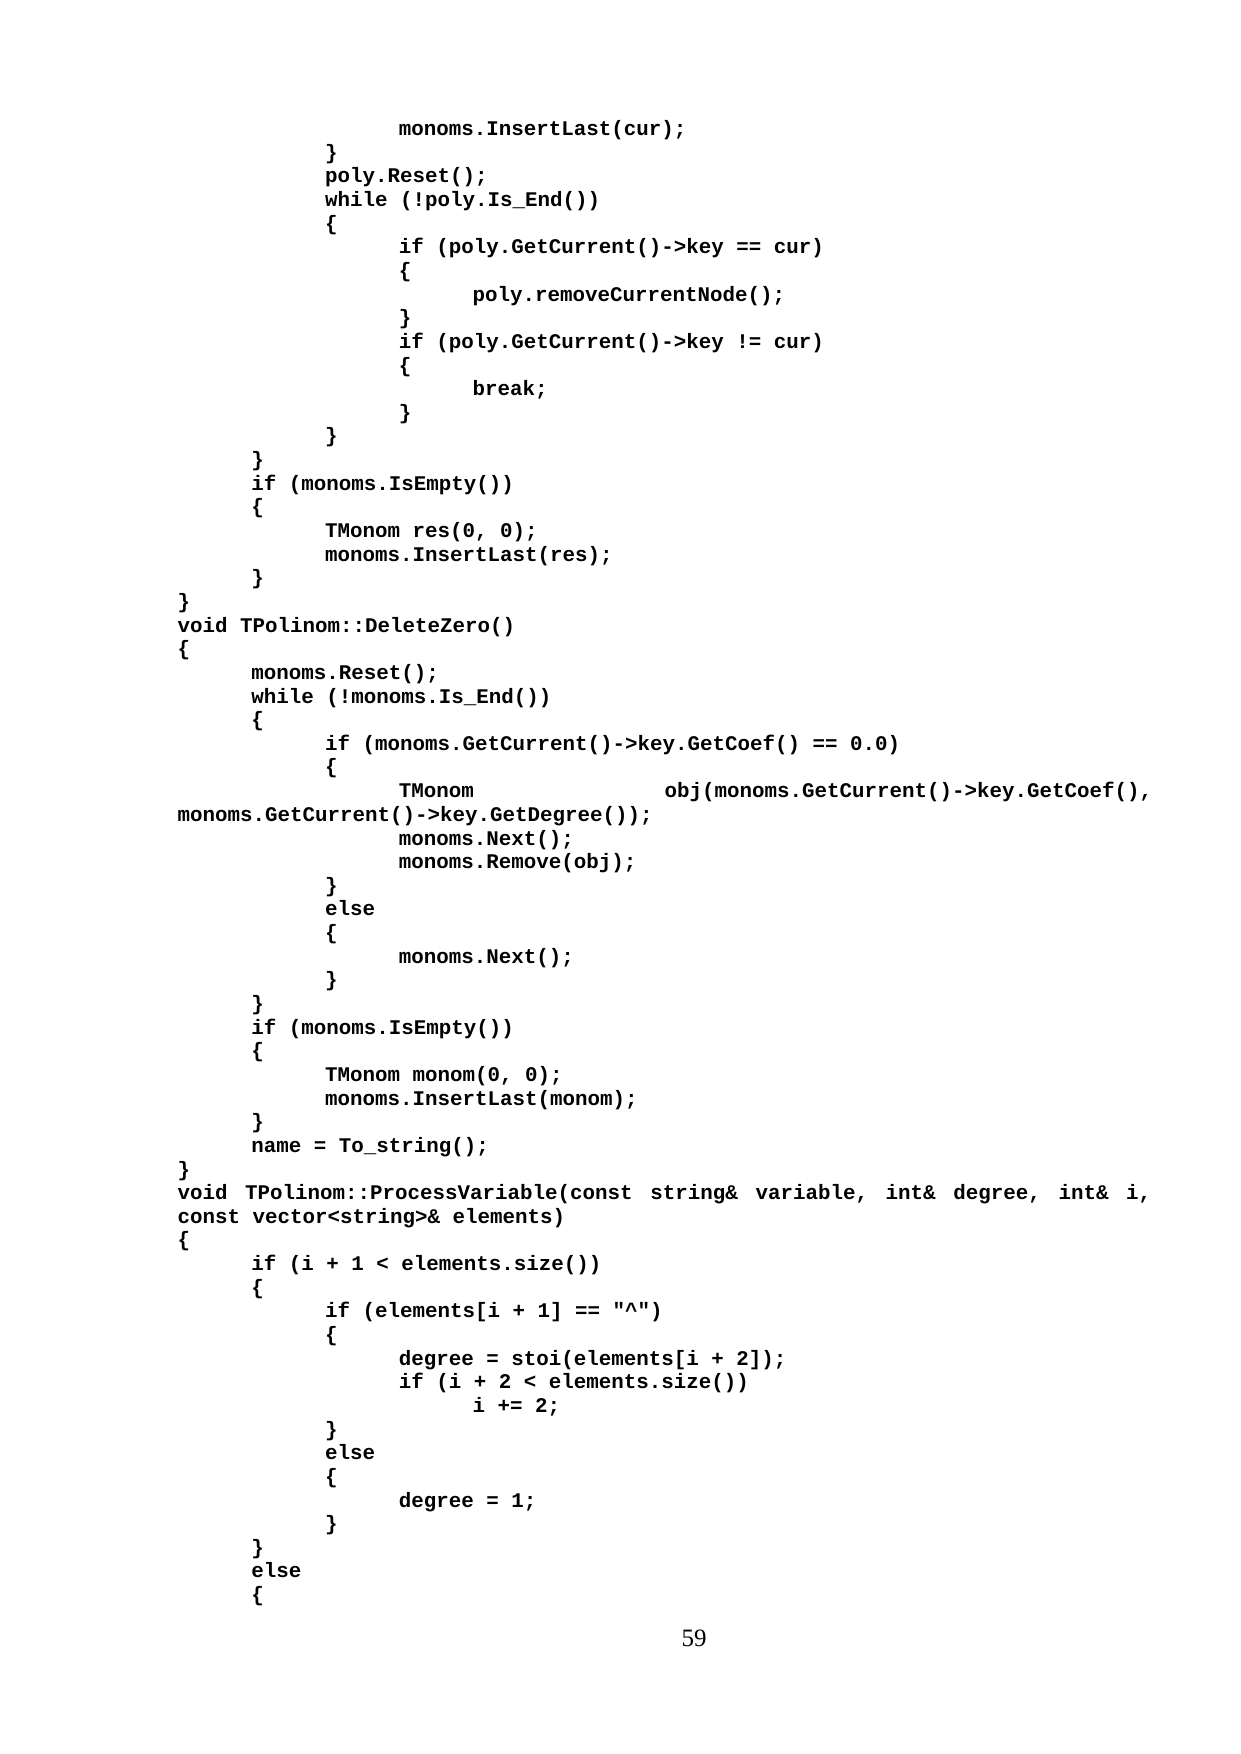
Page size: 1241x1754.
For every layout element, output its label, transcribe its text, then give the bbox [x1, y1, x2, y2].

text } [177, 1513, 1152, 1537]
text { [177, 1466, 1152, 1489]
text } [177, 875, 1152, 898]
text } [177, 449, 1152, 473]
text if (poly.GetCurrent()->key == cur) [177, 236, 1152, 260]
text monoms.InsertLast(res); [177, 544, 1152, 567]
text } [177, 567, 1152, 591]
text if (elements[i + 1] == "^") [177, 1300, 1152, 1324]
text { [177, 1584, 1152, 1608]
text { [177, 1277, 1152, 1300]
text name = To_string(); [177, 1135, 1152, 1158]
text } [177, 1111, 1152, 1135]
text } [177, 402, 1152, 426]
text } [177, 591, 1152, 615]
text } [177, 426, 1152, 449]
text { [177, 922, 1152, 946]
text { [177, 1229, 1152, 1253]
text } [177, 307, 1152, 331]
text void TPolinom::DeleteZero() [177, 615, 1152, 638]
text else [177, 898, 1152, 922]
text if (poly.GetCurrent()->key != cur) [177, 331, 1152, 354]
text } [177, 142, 1152, 165]
text { [177, 709, 1152, 733]
text poly.Reset(); [177, 165, 1152, 189]
text monoms.Reset(); [177, 662, 1152, 686]
text { [177, 757, 1152, 780]
text break; [177, 378, 1152, 402]
text if (monoms.IsEmpty()) [177, 1017, 1152, 1040]
text else [177, 1561, 1152, 1584]
text { [177, 354, 1152, 378]
text poly.removeCurrentNode(); [177, 284, 1152, 307]
text { [177, 496, 1152, 520]
text void TPolinom::ProcessVariable(const string& variable, int& degree, int& i, const vector<string>& elements) [177, 1182, 1152, 1229]
text TMonom res(0, 0); [177, 520, 1152, 544]
text degree = stoi(elements[i + 2]); [177, 1348, 1152, 1371]
text monoms.Next(); [177, 946, 1152, 969]
text } [177, 969, 1152, 993]
text else [177, 1442, 1152, 1466]
text if (i + 2 < elements.size()) [177, 1371, 1152, 1395]
text monoms.InsertLast(monom); [177, 1088, 1152, 1111]
text { [177, 1324, 1152, 1348]
text i += 2; [177, 1395, 1152, 1419]
text { [177, 1040, 1152, 1064]
text { [177, 638, 1152, 662]
text } [177, 1158, 1152, 1182]
text if (i + 1 < elements.size()) [177, 1253, 1152, 1277]
text while (!monoms.Is_End()) [177, 686, 1152, 709]
text monoms.Remove(obj); [177, 851, 1152, 875]
text degree = 1; [177, 1489, 1152, 1513]
text } [177, 1419, 1152, 1442]
text TMonom monom(0, 0); [177, 1064, 1152, 1088]
text monoms.InsertLast(cur); [177, 118, 1152, 142]
text if (monoms.IsEmpty()) [177, 473, 1152, 496]
text if (monoms.GetCurrent()->key.GetCoef() == 0.0) [177, 733, 1152, 757]
text monoms.Next(); [177, 827, 1152, 851]
text { [177, 260, 1152, 284]
text } [177, 993, 1152, 1017]
text TMonom obj(monoms.GetCurrent()->key.GetCoef(), monoms.GetCurrent()->key.GetDegree()); [177, 780, 1152, 827]
text while (!poly.Is_End()) [177, 189, 1152, 213]
text { [177, 213, 1152, 236]
text } [177, 1537, 1152, 1561]
